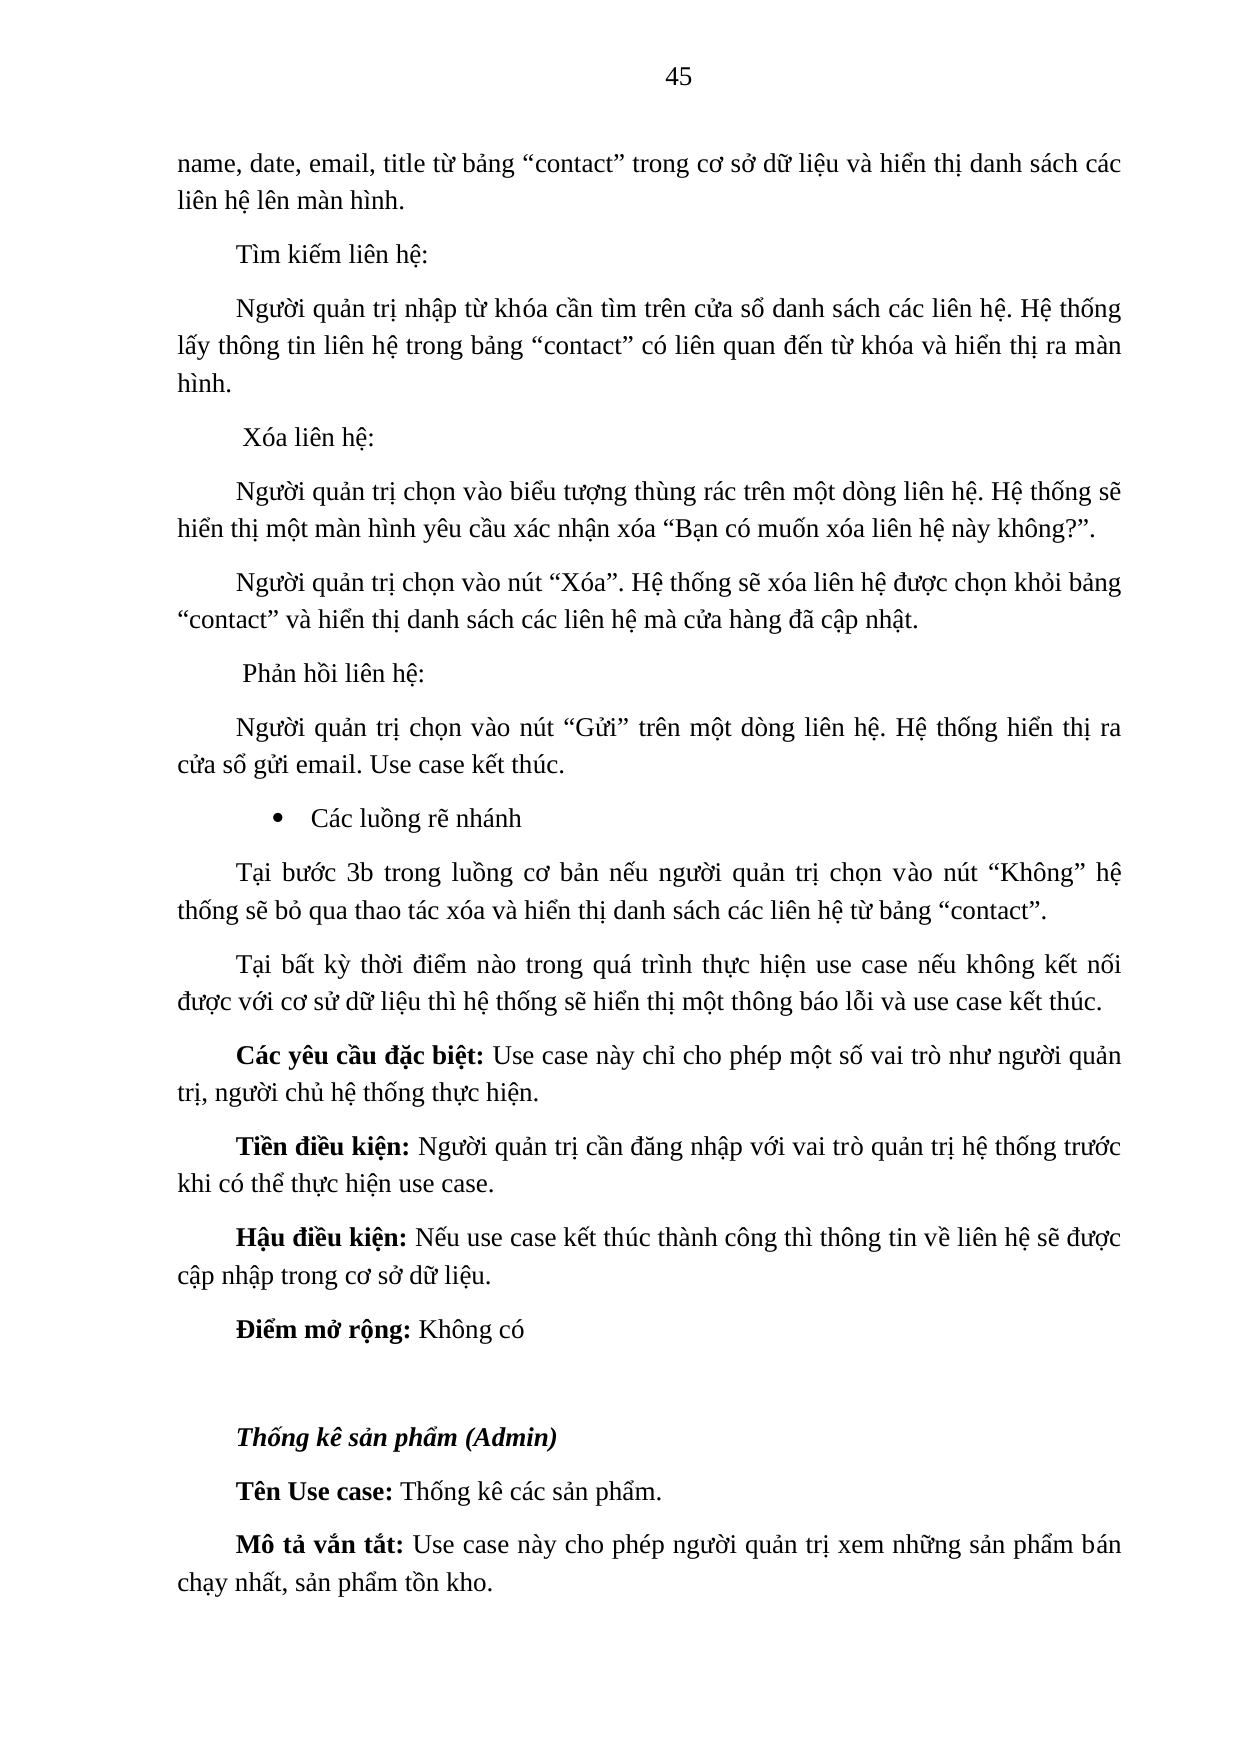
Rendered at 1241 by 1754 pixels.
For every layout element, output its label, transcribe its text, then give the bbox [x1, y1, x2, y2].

text Người quản trị chọn vào nút “Xóa”. Hệ thống sẽ xóa liên hệ được chọn khỏi bảng “contact” và hiển thị danh sách các liên hệ mà cửa hàng đã cập nhật. [177, 566, 1122, 634]
text Tìm kiếm liên hệ: [177, 238, 1122, 269]
text Các yêu cầu đặc biệt: Use case này chỉ cho phép một số vai trò như người quản trị, người chủ hệ thống thực hiện. [177, 1039, 1122, 1107]
text Xóa liên hệ: [177, 421, 1122, 452]
text Tại bất kỳ thời điểm nào trong quá trình thực hiện use case nếu không kết nối được với cơ sử dữ liệu thì hệ thống sẽ hiển thị một thông báo lỗi và use case kết thúc. [177, 948, 1122, 1016]
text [177, 147, 1122, 215]
text Người quản trị chọn vào biểu tượng thùng rác trên một dòng liên hệ. Hệ thống sẽ hiển thị một màn hình yêu cầu xác nhận xóa “Bạn có muốn xóa liên hệ này không?”. [177, 475, 1122, 543]
text Điểm mở rộng: Không có [177, 1313, 1122, 1344]
text Phản hồi liên hệ: [177, 657, 1122, 688]
text Tiền điều kiện: Người quản trị cần đăng nhập với vai trò quản trị hệ thống trước khi có thể thực hiện use case. [177, 1130, 1122, 1199]
text Người quản trị nhập từ khóa cần tìm trên cửa sổ danh sách các liên hệ. Hệ thống lấy thông tin liên hệ trong bảng “contact” có liên quan đến từ khóa và hiển thị ra màn hình. [177, 292, 1122, 398]
list Các luồng rẽ nhánh [273, 802, 1122, 834]
text Hậu điều kiện: Nếu use case kết thúc thành công thì thông tin về liên hệ sẽ được cập nhập trong cơ sở dữ liệu. [177, 1222, 1122, 1290]
text Mô tả vắn tắt: Use case này cho phép người quản trị xem những sản phẩm bán chạy nhất, sản phẩm tồn kho. [177, 1529, 1122, 1597]
text Thống kê sản phẩm (Admin) [177, 1421, 1122, 1452]
text Tên Use case: Thống kê các sản phẩm. [177, 1475, 1122, 1506]
text Người quản trị chọn vào nút “Gửi” trên một dòng liên hệ. Hệ thống hiển thị ra cửa sổ gửi email. Use case kết thúc. [177, 711, 1122, 779]
text Tại bước 3b trong luồng cơ bản nếu người quản trị chọn vào nút “Không” hệ thống sẽ bỏ qua thao tác xóa và hiển thị danh sách các liên hệ từ bảng “contact”. [177, 857, 1122, 925]
